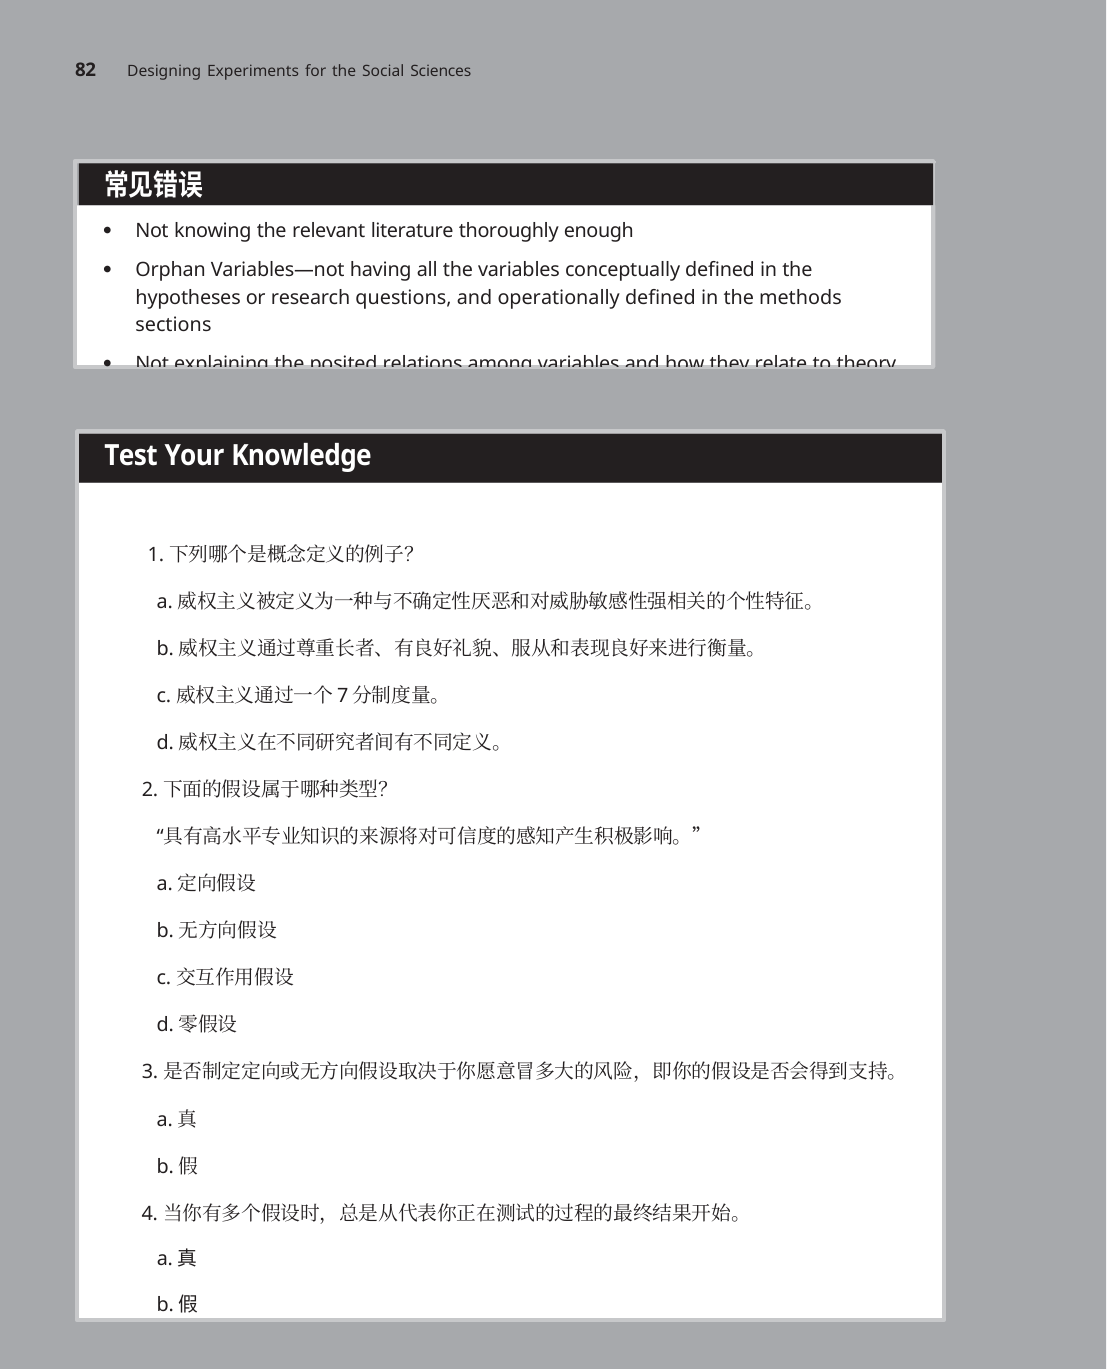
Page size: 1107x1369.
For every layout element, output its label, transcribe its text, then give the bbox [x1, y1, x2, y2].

list a. 定向假设 [142, 868, 1106, 896]
list a. 威权主义被定义为一种与不确定性厌恶和对威胁敏感性强相关的个性特征。 [142, 585, 1106, 614]
list b. 无方向假设 [142, 915, 1106, 943]
list a. 真 [142, 1103, 1106, 1132]
text 4. 当你有多个假设时，总是从代表你正在测试的过程的最终结果开始。 [0, 1197, 1106, 1226]
list b. 威权主义通过尊重长者、有良好礼貌、服从和表现良好来进行衡量。 [142, 632, 1106, 661]
list a. 真 [142, 1244, 1106, 1271]
text 82 Designing Experiments for the Social Sciences [75, 56, 1106, 82]
list “具有高水平专业知识的来源将对可信度的感知产生积极影响。” [142, 821, 1106, 849]
list 3. 是否制定定向或无方向假设取决于你愿意冒多大的风险，即你的假设是否会得到支持。 [142, 1056, 1106, 1085]
list c. 交互作用假设 [142, 962, 1106, 991]
list 1. 下列哪个是概念定义的例子？ [142, 538, 1106, 567]
subtitle Test Your Knowledge [104, 434, 1106, 474]
list d. 威权主义在不同研究者间有不同定义。 [142, 726, 1106, 755]
list 2. 下面的假设属于哪种类型？ [142, 773, 1106, 802]
list c. 威权主义通过一个7分制度量。 [142, 679, 1106, 708]
list b. 假 [142, 1150, 1106, 1179]
list b. 假 [142, 1290, 1106, 1317]
list d. 零假设 [142, 1009, 1106, 1038]
